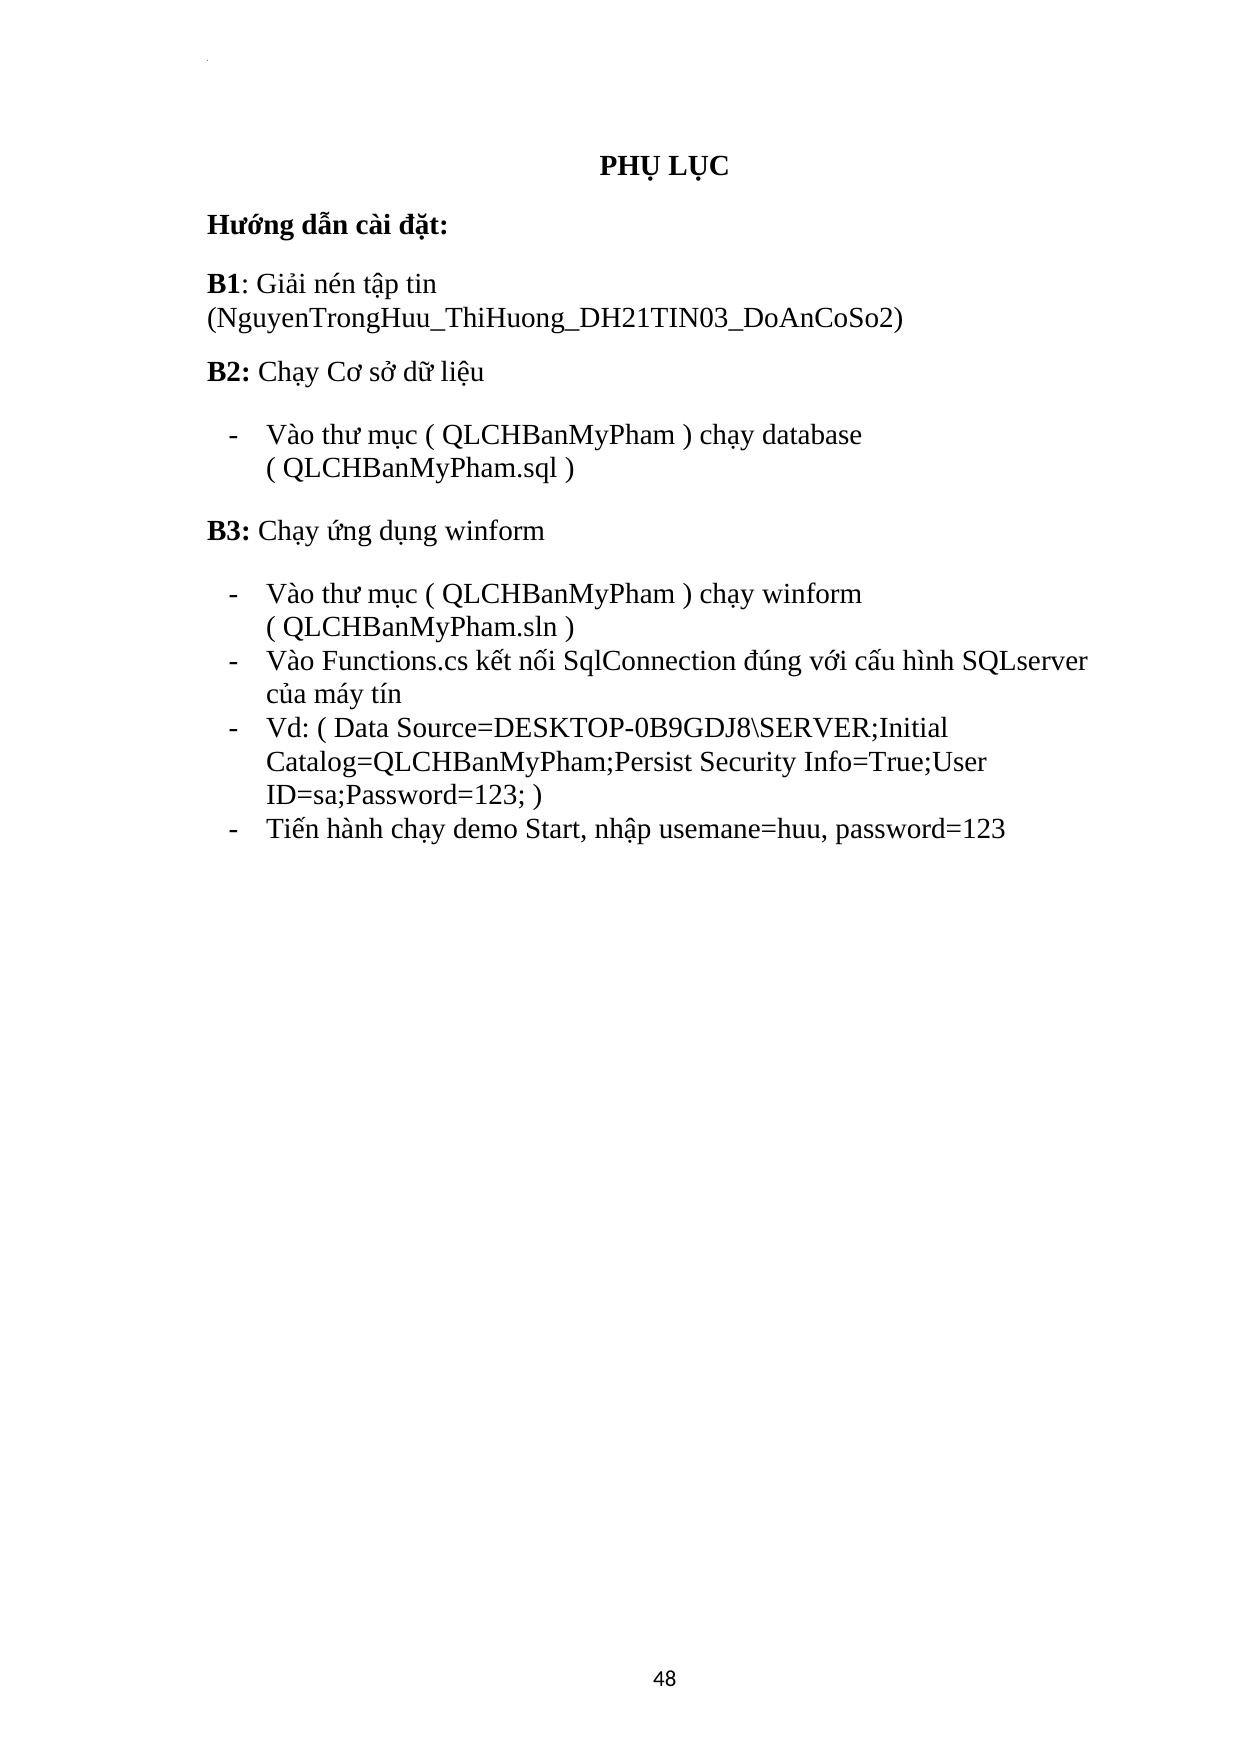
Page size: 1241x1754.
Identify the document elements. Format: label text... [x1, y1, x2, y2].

text B1: Giải nén tập tin (NguyenTrongHuu_ThiHuong_DH21TIN03_DoAnCoSo2) [207, 266, 1122, 333]
list Vào thư mục ( QLCHBanMyPham ) chạy database ( QLCHBanMyPham.sql ) [228, 417, 1122, 484]
text Hướng dẫn cài đặt: [207, 207, 1122, 241]
list Vào Functions.cs kết nối SqlConnection đúng với cấu hình SQLserver của máy tín [228, 643, 1122, 710]
text B3: Chạy ứng dụng winform [207, 513, 1122, 547]
text B2: Chạy Cơ sở dữ liệu [207, 354, 1122, 388]
list Vd: ( Data Source=DESKTOP-0B9GDJ8\SERVER;Initial Catalog=QLCHBanMyPham;Persist Security Info=True;User ID=sa;Password=123; ) [228, 710, 1122, 811]
text PHỤ LỤC [207, 148, 1122, 181]
list Tiến hành chạy demo Start, nhập usemane=huu, password=123 [228, 811, 1122, 844]
list Vào thư mục ( QLCHBanMyPham ) chạy winform ( QLCHBanMyPham.sln ) [228, 576, 1122, 643]
